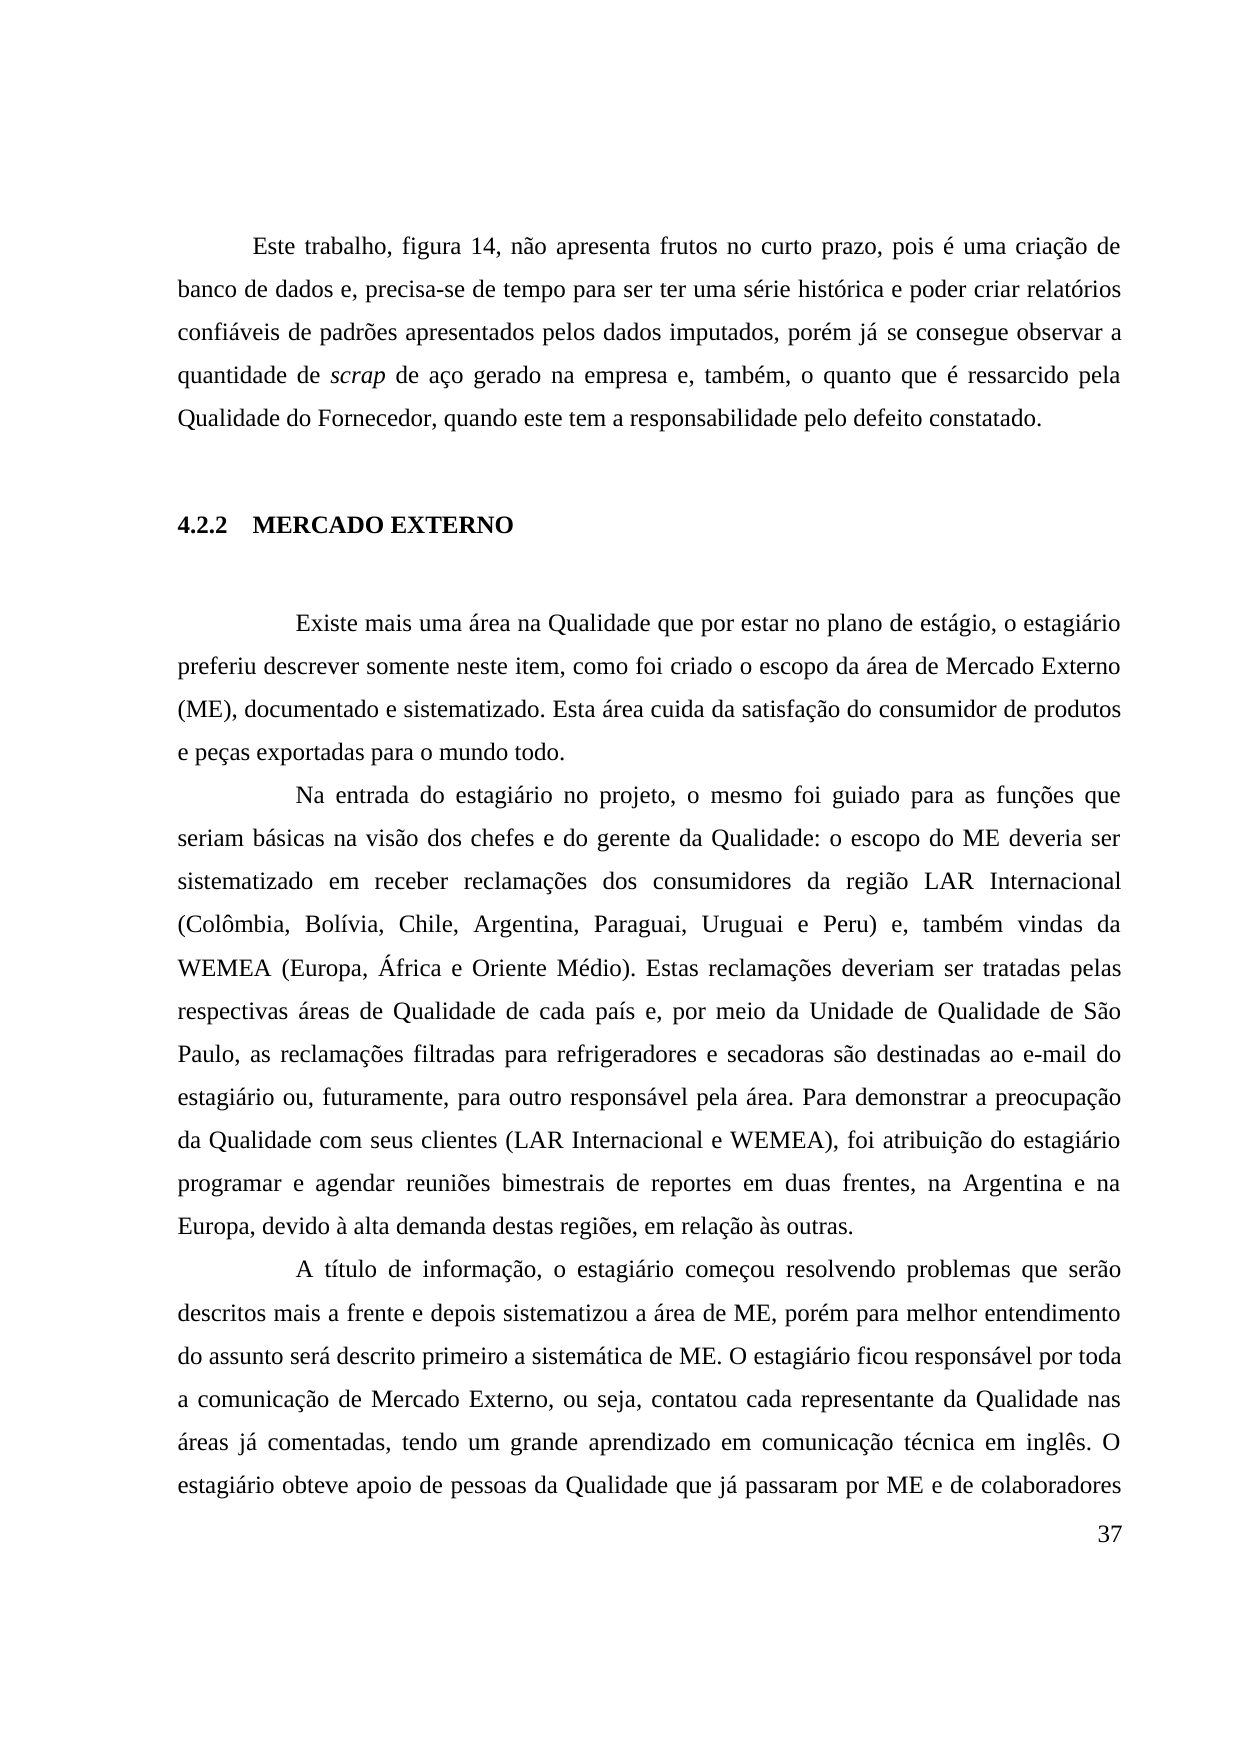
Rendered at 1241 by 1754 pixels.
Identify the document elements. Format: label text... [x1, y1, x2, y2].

subtitle MERCADO EXTERNO [177, 511, 1122, 539]
text Este trabalho, figura 14, não apresenta frutos no curto prazo, pois é uma criação de banco de dados e, precisa-se de tempo para ser ter uma série histórica e poder criar relatórios confiáveis de padrões apresentados pelos dados imputados, porém já se consegue observar a quantidade de scrap de aço gerado na empresa e, também, o quanto que é ressarcido pela Qualidade do Fornecedor, quando este tem a responsabilidade pelo defeito constatado. [177, 231, 1122, 432]
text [177, 1254, 1122, 1499]
text Existe mais uma área na Qualidade que por estar no plano de estágio, o estagiário preferiu descrever somente neste item, como foi criado o escopo da área de Mercado Externo (ME), documentado e sistematizado. Esta área cuida da satisfação do consumidor de produtos e peças exportadas para o mundo todo. [177, 608, 1122, 766]
text Na entrada do estagiário no projeto, o mesmo foi guiado para as funções que seriam básicas na visão dos chefes e do gerente da Qualidade: o escopo do ME deveria ser sistematizado em receber reclamações dos consumidores da região LAR Internacional (Colômbia, Bolívia, Chile, Argentina, Paraguai, Uruguai e Peru) e, também vindas da WEMEA (Europa, África e Oriente Médio). Estas reclamações deveriam ser tratadas pelas respectivas áreas de Qualidade de cada país e, por meio da Unidade de Qualidade de São Paulo, as reclamações filtradas para refrigeradores e secadoras são destinadas ao e-mail do estagiário ou, futuramente, para outro responsável pela área. Para demonstrar a preocupação da Qualidade com seus clientes (LAR Internacional e WEMEA), foi atribuição do estagiário programar e agendar reuniões bimestrais de reportes em duas frentes, na Argentina e na Europa, devido à alta demanda destas regiões, em relação às outras. [177, 780, 1122, 1240]
